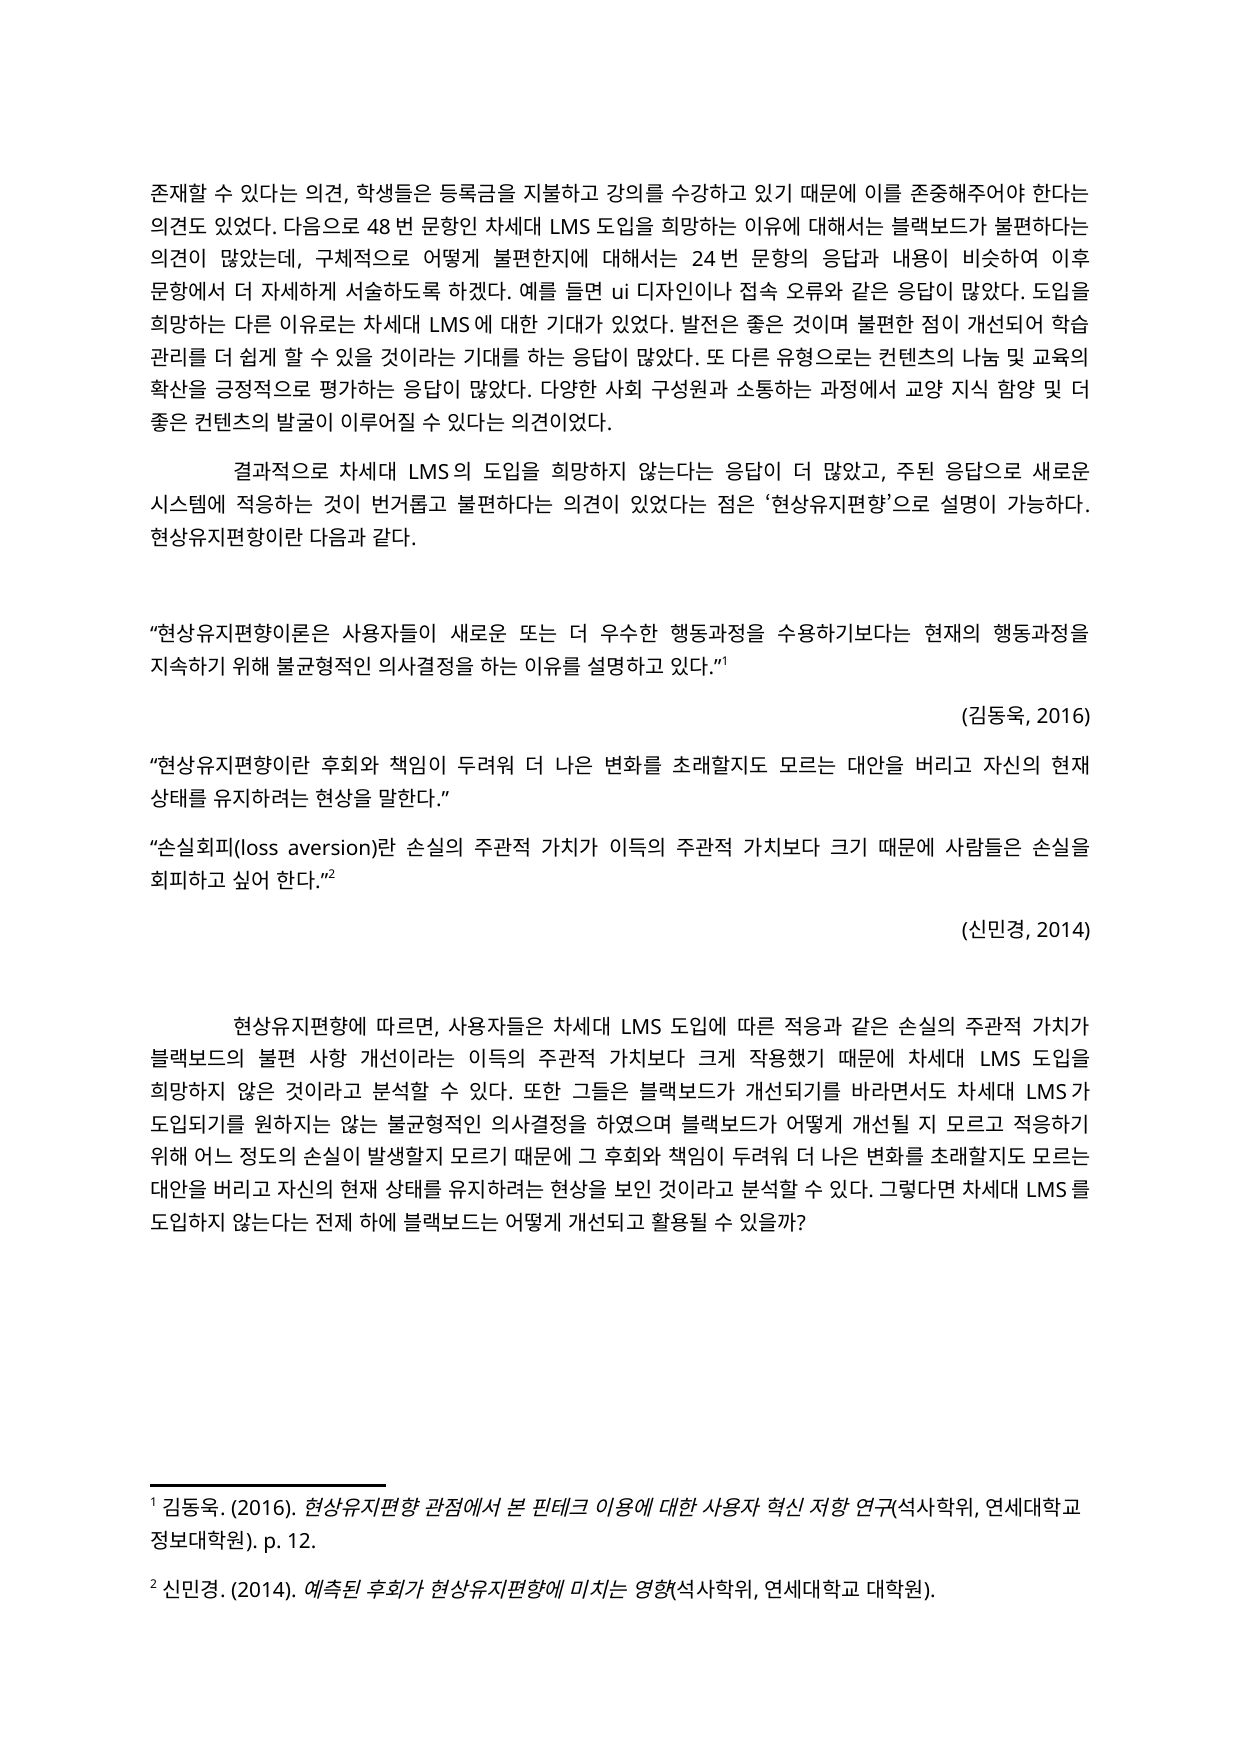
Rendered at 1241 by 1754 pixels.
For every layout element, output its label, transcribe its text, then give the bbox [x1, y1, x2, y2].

text (김동욱, 2016) [150, 700, 1090, 730]
text 결과적으로 차세대 LMS의 도입을 희망하지 않는다는 응답이 더 많았고, 주된 응답으로 새로운 시스템에 적응하는 것이 번거롭고 불편하다는 의견이 있었다는 점은 ‘현상유지편향’으로 설명이 가능하다. 현상유지편항이란 다음과 같다. [150, 456, 1090, 551]
text 현상유지편향에 따르면, 사용자들은 차세대 LMS 도입에 따른 적응과 같은 손실의 주관적 가치가 블랙보드의 불편 사항 개선이라는 이득의 주관적 가치보다 크게 작용했기 때문에 차세대 LMS 도입을 희망하지 않은 것이라고 분석할 수 있다. 또한 그들은 블랙보드가 개선되기를 바라면서도 차세대 LMS가 도입되기를 원하지는 않는 불균형적인 의사결정을 하였으며 블랙보드가 어떻게 개선될 지 모르고 적응하기 위해 어느 정도의 손실이 발생할지 모르기 때문에 그 후회와 책임이 두려워 더 나은 변화를 초래할지도 모르는 대안을 버리고 자신의 현재 상태를 유지하려는 현상을 보인 것이라고 분석할 수 있다. 그렇다면 차세대 LMS를 도입하지 않는다는 전제 하에 블랙보드는 어떻게 개선되고 활용될 수 있을까? [150, 1010, 1090, 1236]
text (신민경, 2014) [150, 913, 1090, 943]
text “현상유지편향이론은 사용자들이 새로운 또는 더 우수한 행동과정을 수용하기보다는 현재의 행동과정을 지속하기 위해 불균형적인 의사결정을 하는 이유를 설명하고 있다.” [150, 618, 1090, 681]
text “현상유지편향이란 후회와 책임이 두려워 더 나은 변화를 초래할지도 모르는 대안을 버리고 자신의 현재 상태를 유지하려는 현상을 말한다.” [150, 749, 1090, 812]
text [150, 177, 1090, 436]
text “손실회피(loss aversion)란 손실의 주관적 가치가 이득의 주관적 가치보다 크기 때문에 사람들은 손실을 회피하고 싶어 한다.” [150, 831, 1090, 894]
